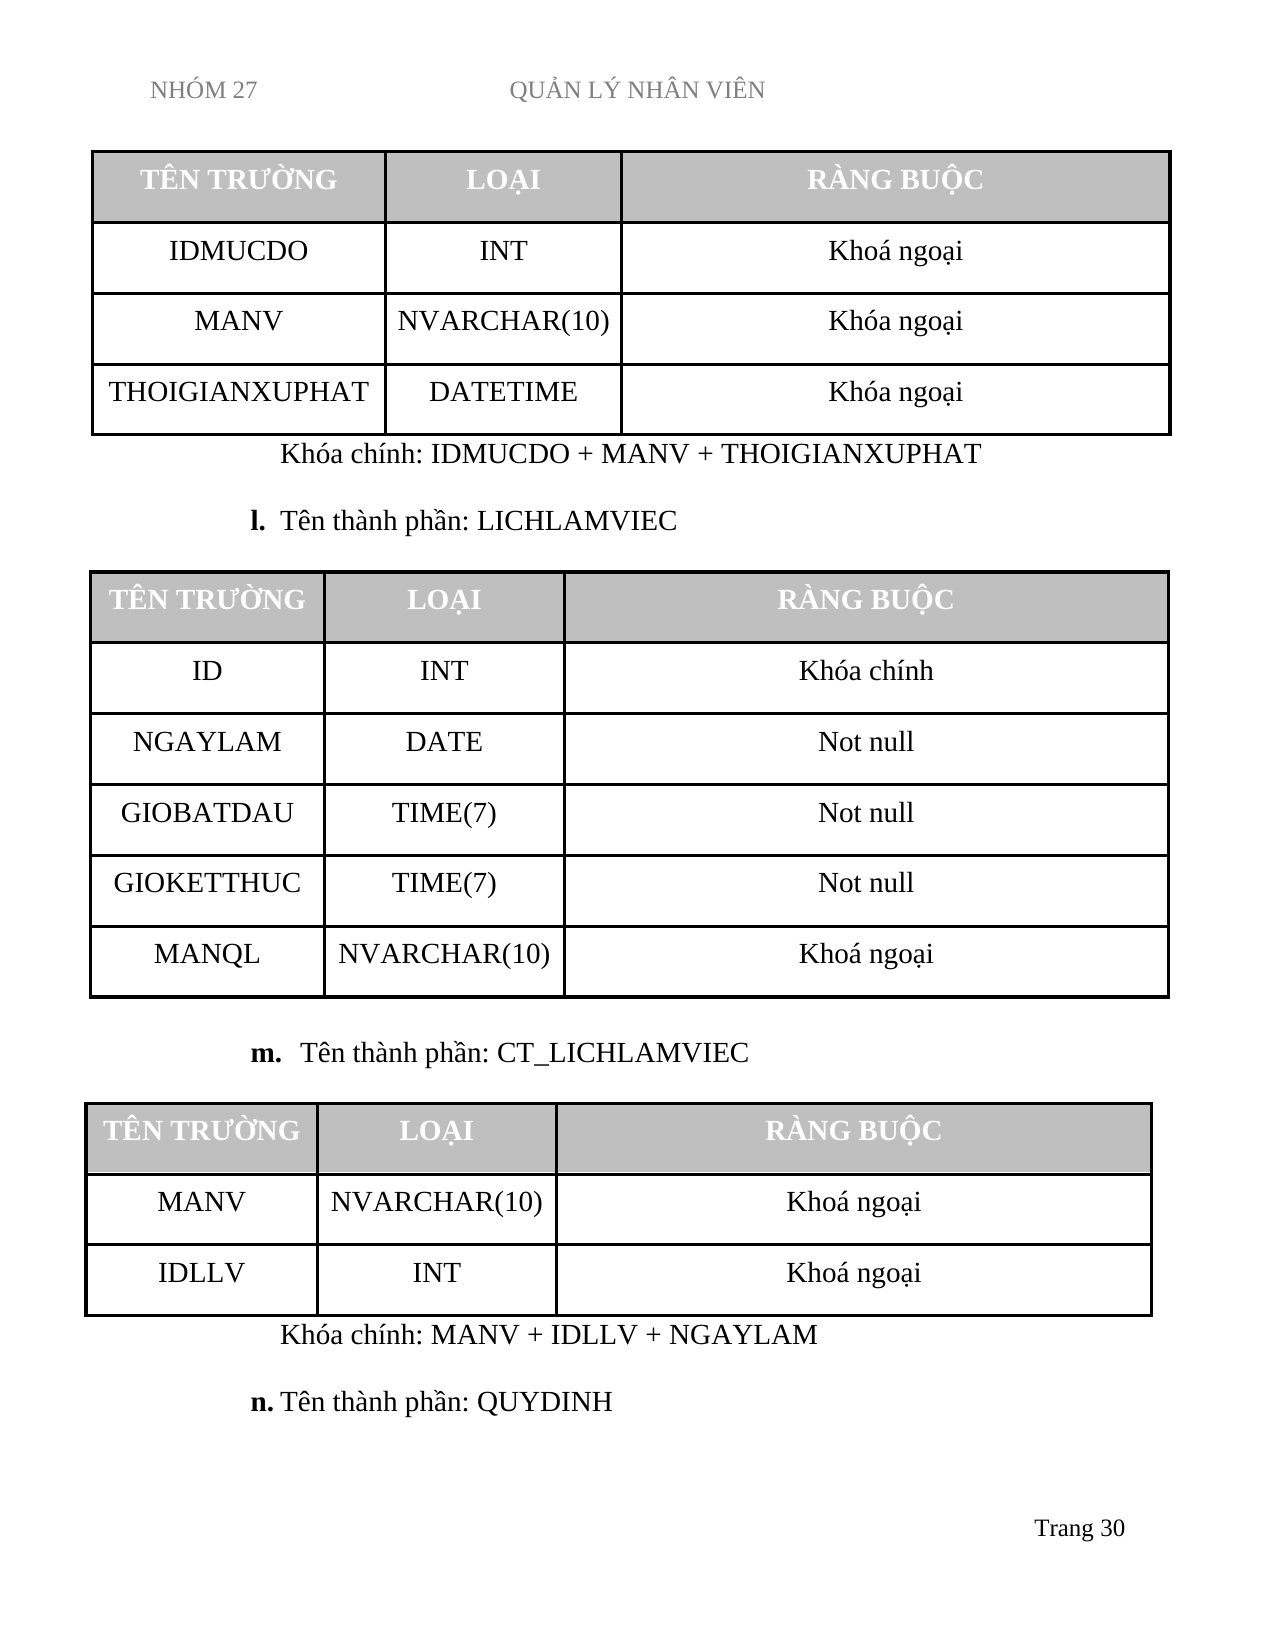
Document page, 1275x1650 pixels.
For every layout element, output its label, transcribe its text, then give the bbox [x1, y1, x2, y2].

table_cell INT [326, 644, 563, 712]
table_cell Khóa ngoại [623, 295, 1168, 362]
table_cell Khoá ngoại [558, 1176, 1150, 1243]
table_cell NVARCHAR(10) [326, 928, 563, 995]
table_cell Khóa ngoại [623, 366, 1168, 433]
table_header TÊN TRƯỜNG [94, 153, 384, 221]
table_header LOẠI [319, 1105, 555, 1172]
list Tên thành phần: LICHLAMVIEC [250, 503, 1125, 537]
table_cell NGAYLAM [92, 715, 323, 783]
table_cell Khoá ngoại [558, 1246, 1150, 1314]
table_header RÀNG BUỘC [623, 153, 1168, 221]
table_cell IDMUCDO [94, 224, 384, 292]
table_cell TIME(7) [326, 786, 563, 854]
table_cell DATETIME [387, 366, 620, 433]
table_cell DATE [326, 715, 563, 783]
list Tên thành phần: CT_LICHLAMVIEC [250, 1035, 1125, 1068]
table_cell GIOKETTHUC [92, 857, 323, 924]
table_cell TIME(7) [326, 857, 563, 924]
table_cell INT [319, 1246, 555, 1314]
table_cell Not null [566, 715, 1167, 783]
table_cell NVARCHAR(10) [387, 295, 620, 362]
table_cell Khoá ngoại [623, 224, 1168, 292]
table_cell MANQL [92, 928, 323, 995]
table_cell Not null [566, 857, 1167, 924]
text Khóa chính: IDMUCDO + MANV + THOIGIANXUPHAT [280, 436, 1125, 470]
table_header RÀNG BUỘC [566, 574, 1167, 641]
table_cell Khoá ngoại [566, 928, 1167, 995]
table_cell MANV [94, 295, 384, 362]
table_header LOẠI [326, 574, 563, 641]
table_header RÀNG BUỘC [558, 1105, 1150, 1172]
table_cell Not null [566, 786, 1167, 854]
list Tên thành phần: QUYDINH [250, 1384, 1125, 1418]
table_cell NVARCHAR(10) [319, 1176, 555, 1243]
table_header TÊN TRƯỜNG [92, 574, 323, 641]
table_cell INT [387, 224, 620, 292]
table_cell IDLLV [88, 1246, 316, 1314]
table_cell ID [92, 644, 323, 712]
table_cell Khóa chính [566, 644, 1167, 712]
table_cell MANV [88, 1176, 316, 1243]
table_cell THOIGIANXUPHAT [94, 366, 384, 433]
table_header TÊN TRƯỜNG [88, 1105, 316, 1172]
table_header LOẠI [387, 153, 620, 221]
table_cell GIOBATDAU [92, 786, 323, 854]
text Khóa chính: MANV + IDLLV + NGAYLAM [280, 1317, 1125, 1351]
